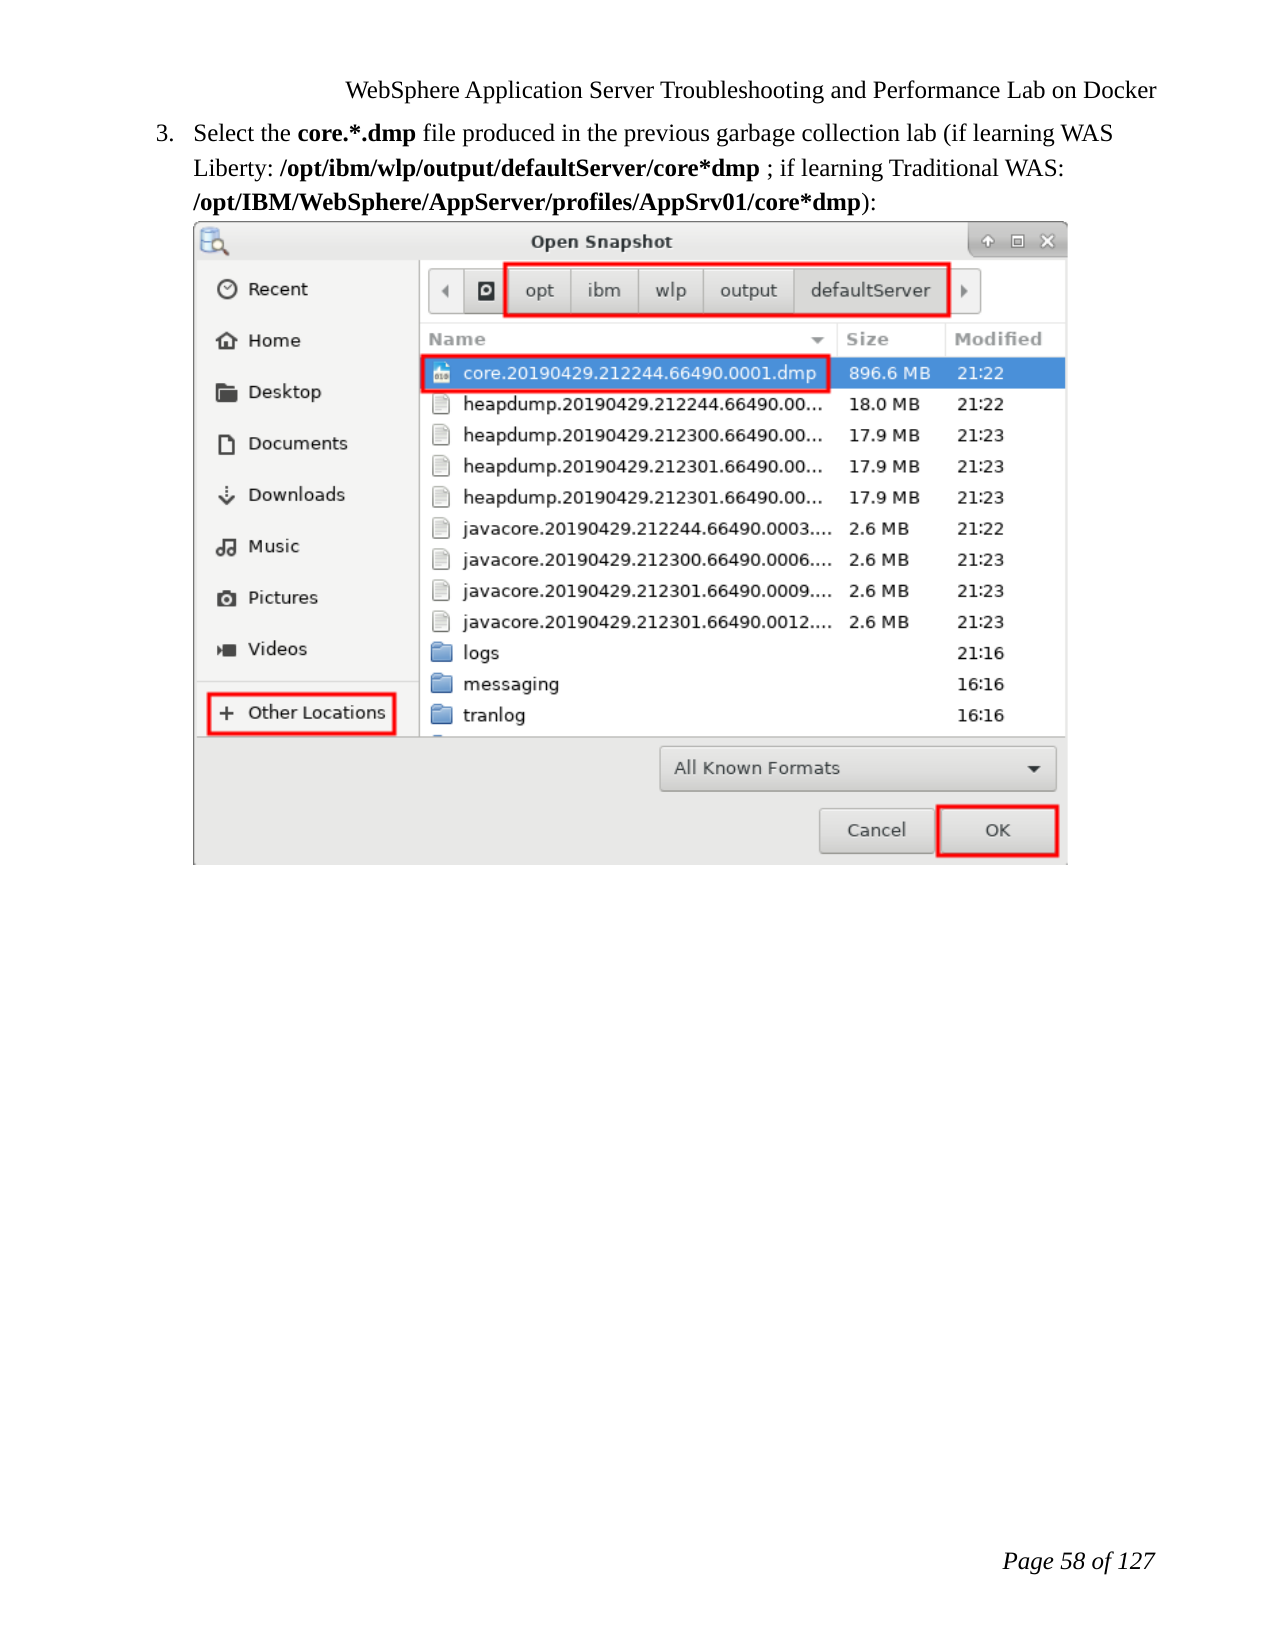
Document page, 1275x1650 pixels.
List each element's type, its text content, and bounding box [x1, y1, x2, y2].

picture [193, 221, 1068, 865]
